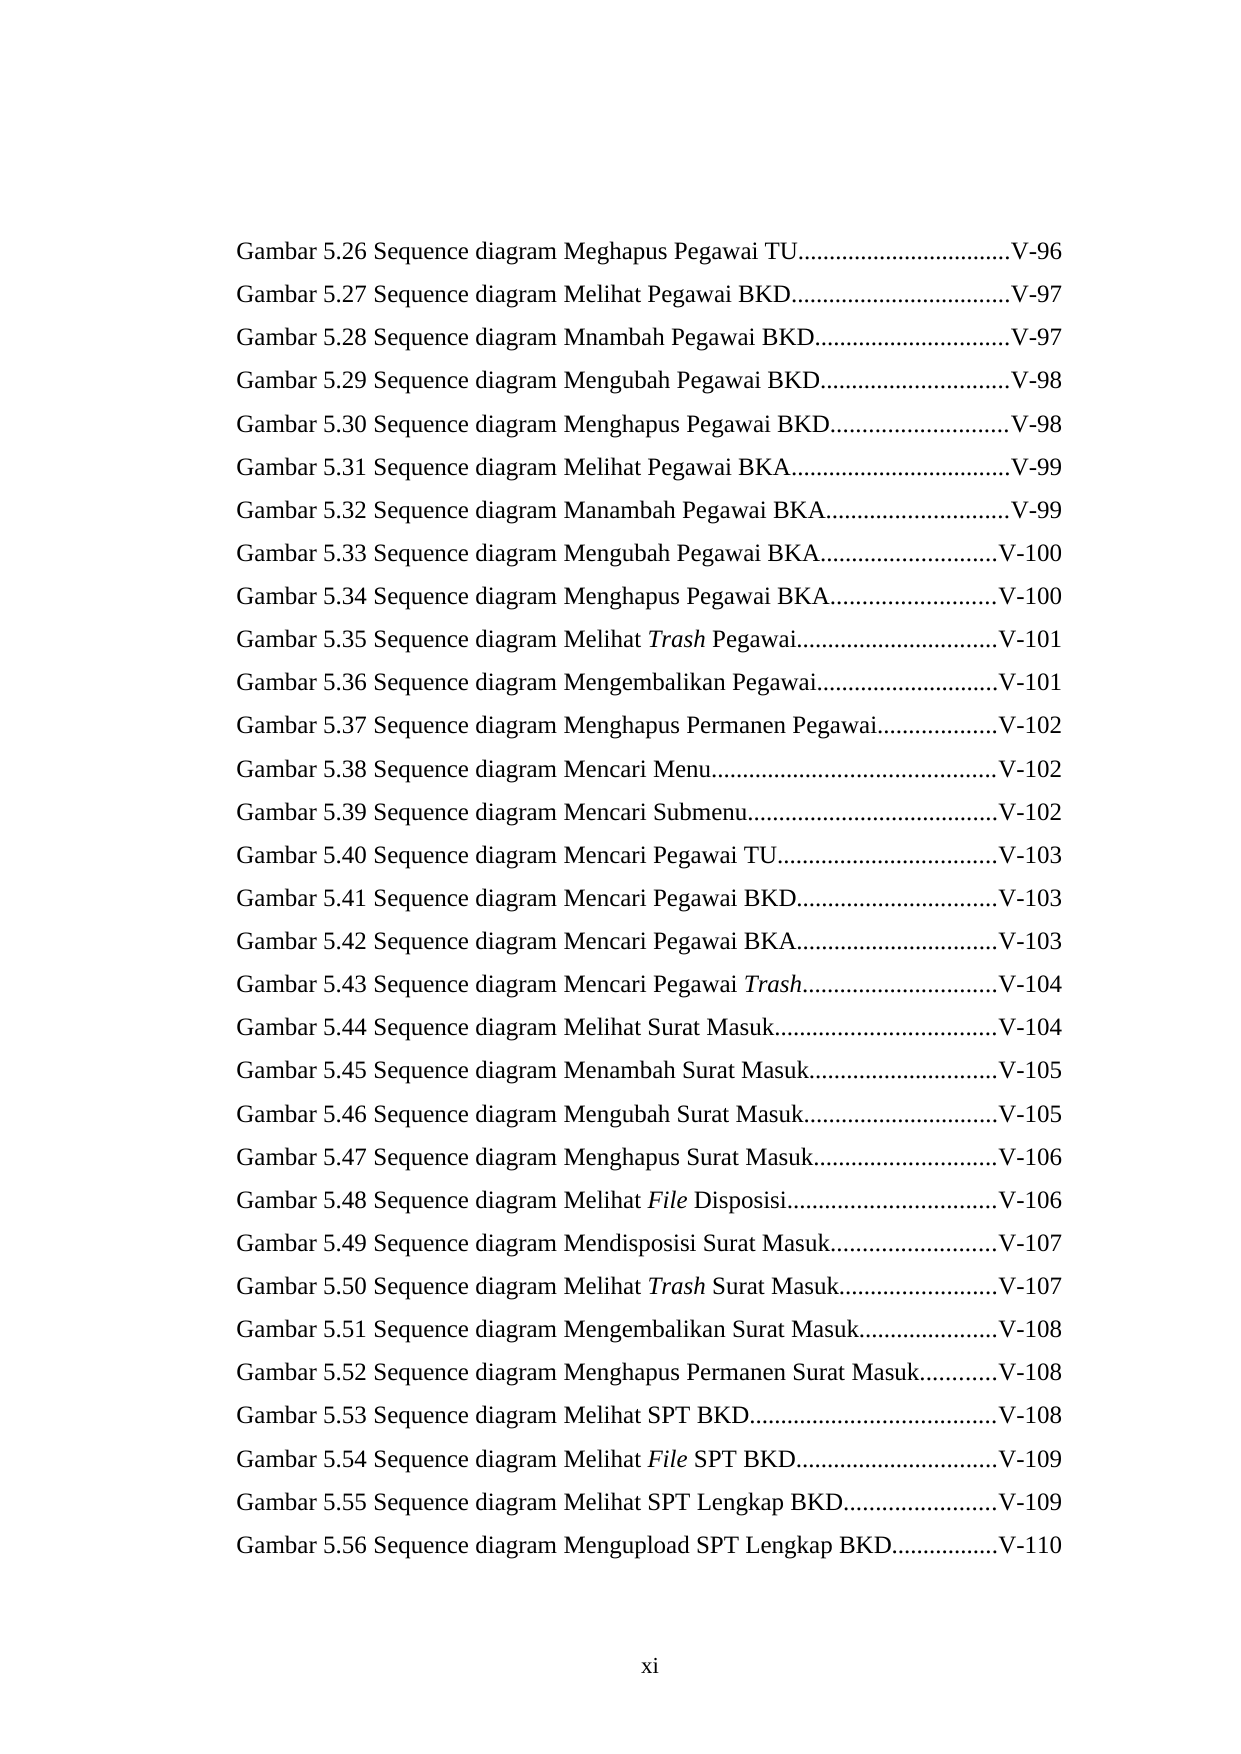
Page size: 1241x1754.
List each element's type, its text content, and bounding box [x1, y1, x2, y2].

text Gambar 5.36 Sequence diagram Mengembalikan Pegawai V-101 [236, 667, 1063, 696]
text Gambar 5.31 Sequence diagram Melihat Pegawai BKA V-99 [236, 452, 1063, 481]
text Gambar 5.46 Sequence diagram Mengubah Surat Masuk V-105 [236, 1099, 1063, 1127]
text Gambar 5.53 Sequence diagram Melihat SPT BKD V-108 [236, 1401, 1063, 1429]
text Gambar 5.56 Sequence diagram Mengupload SPT Lengkap BKD V-110 [236, 1530, 1063, 1559]
text Gambar 5.42 Sequence diagram Mencari Pegawai BKA V-103 [236, 926, 1063, 955]
text Gambar 5.29 Sequence diagram Mengubah Pegawai BKD V-98 [236, 366, 1063, 394]
text Gambar 5.45 Sequence diagram Menambah Surat Masuk V-105 [236, 1056, 1063, 1084]
text Gambar 5.49 Sequence diagram Mendisposisi Surat Masuk V-107 [236, 1228, 1063, 1257]
text Gambar 5.40 Sequence diagram Mencari Pegawai TU V-103 [236, 840, 1063, 869]
text Gambar 5.30 Sequence diagram Menghapus Pegawai BKD V-98 [236, 409, 1063, 437]
text Gambar 5.51 Sequence diagram Mengembalikan Surat Masuk V-108 [236, 1314, 1063, 1343]
text Gambar 5.50 Sequence diagram Melihat Trash Surat Masuk V-107 [236, 1271, 1063, 1300]
text Gambar 5.26 Sequence diagram Meghapus Pegawai TU V-96 [236, 236, 1063, 265]
text Gambar 5.34 Sequence diagram Menghapus Pegawai BKA V-100 [236, 581, 1063, 610]
text Gambar 5.43 Sequence diagram Mencari Pegawai Trash V-104 [236, 969, 1063, 998]
text Gambar 5.32 Sequence diagram Manambah Pegawai BKA V-99 [236, 495, 1063, 524]
text Gambar 5.33 Sequence diagram Mengubah Pegawai BKA V-100 [236, 538, 1063, 567]
text Gambar 5.54 Sequence diagram Melihat File SPT BKD V-109 [236, 1444, 1063, 1472]
text Gambar 5.27 Sequence diagram Melihat Pegawai BKD V-97 [236, 279, 1063, 308]
text Gambar 5.55 Sequence diagram Melihat SPT Lengkap BKD V-109 [236, 1487, 1063, 1516]
text Gambar 5.47 Sequence diagram Menghapus Surat Masuk V-106 [236, 1142, 1063, 1171]
text Gambar 5.35 Sequence diagram Melihat Trash Pegawai V-101 [236, 624, 1063, 653]
text Gambar 5.28 Sequence diagram Mnambah Pegawai BKD V-97 [236, 322, 1063, 351]
text Gambar 5.48 Sequence diagram Melihat File Disposisi V-106 [236, 1185, 1063, 1214]
text Gambar 5.38 Sequence diagram Mencari Menu V-102 [236, 754, 1063, 782]
text Gambar 5.37 Sequence diagram Menghapus Permanen Pegawai V-102 [236, 711, 1063, 739]
text Gambar 5.39 Sequence diagram Mencari Submenu V-102 [236, 797, 1063, 826]
text Gambar 5.44 Sequence diagram Melihat Surat Masuk V-104 [236, 1012, 1063, 1041]
text Gambar 5.41 Sequence diagram Mencari Pegawai BKD V-103 [236, 883, 1063, 912]
text Gambar 5.52 Sequence diagram Menghapus Permanen Surat Masuk V-108 [236, 1357, 1063, 1386]
